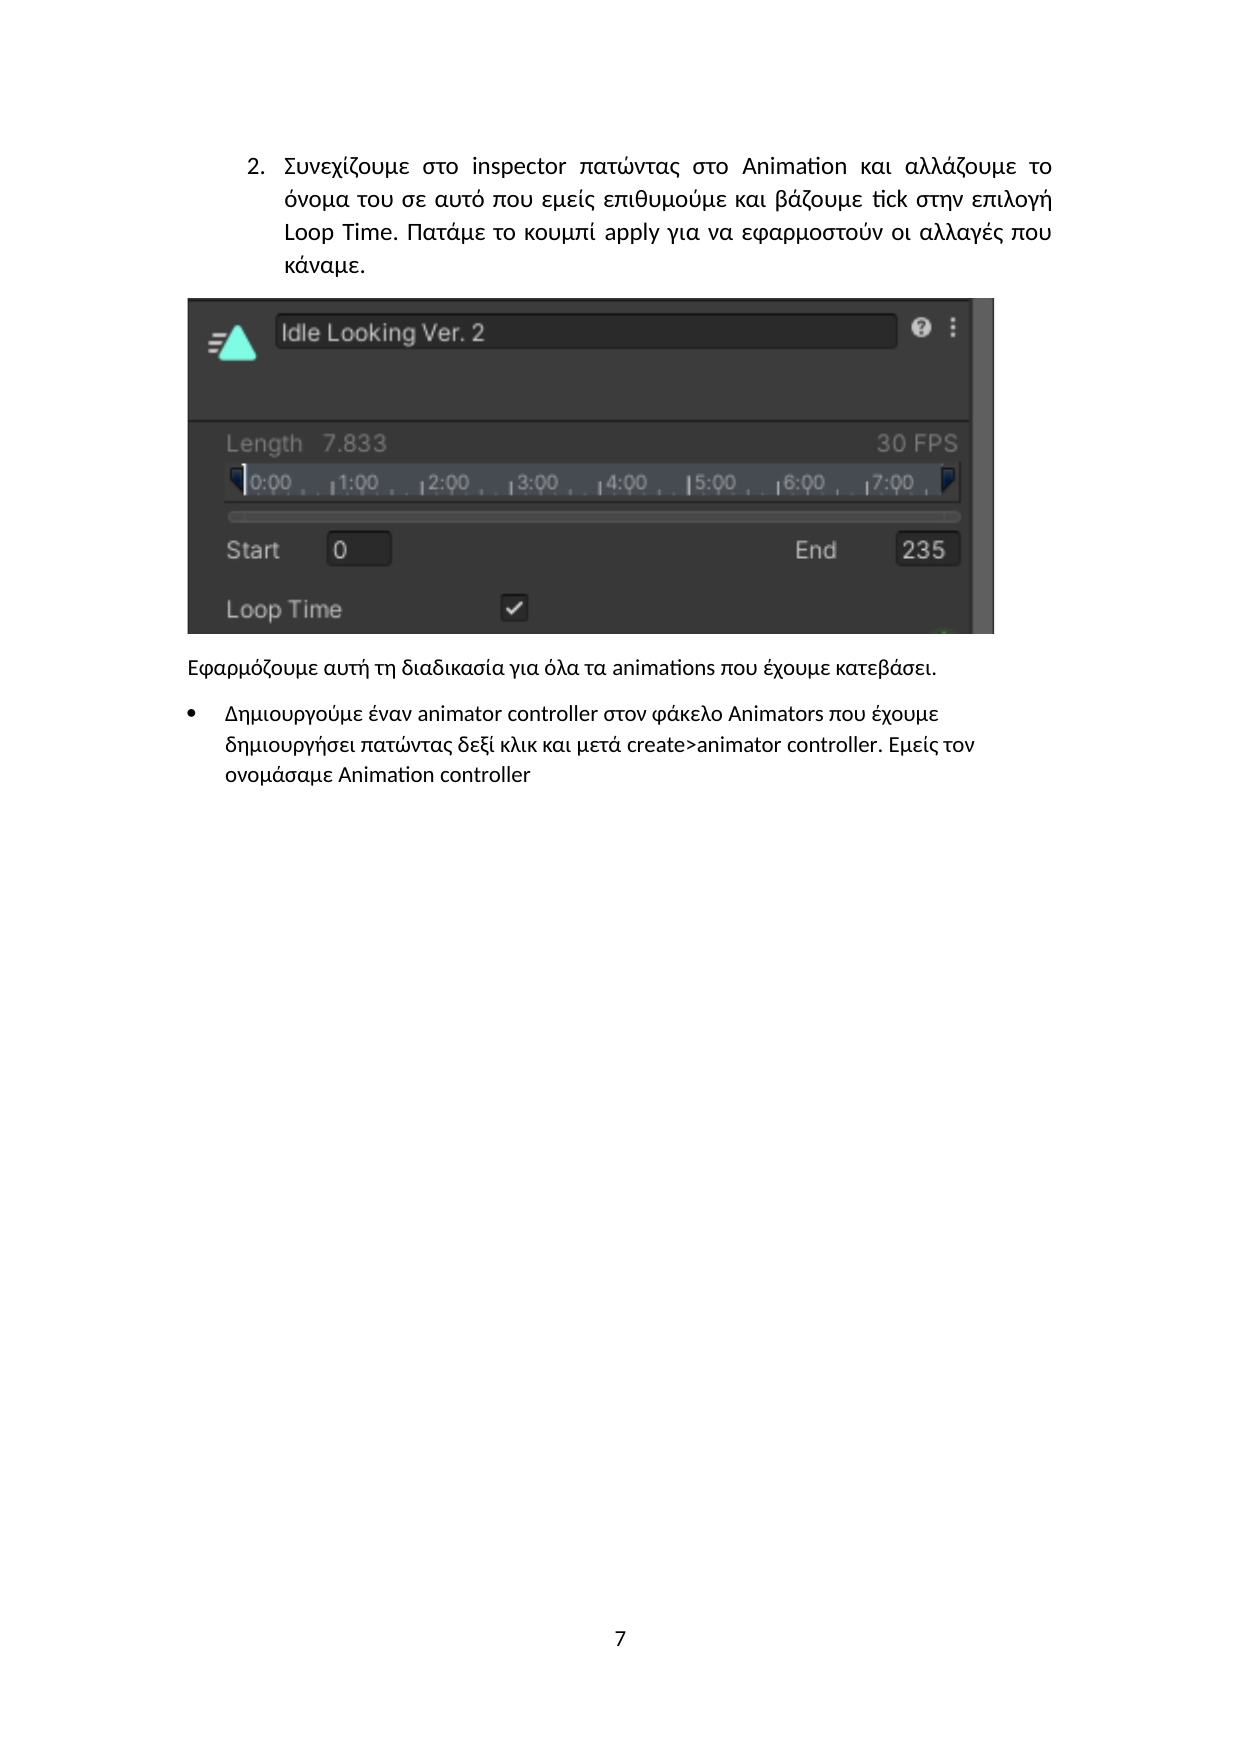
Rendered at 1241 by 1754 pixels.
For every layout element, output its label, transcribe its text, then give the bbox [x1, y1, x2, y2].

picture [187, 298, 995, 634]
text Εφαρμόζουμε αυτή τη διαδικασία για όλα τα animations που έχουμε κατεβάσει. [187, 653, 1053, 681]
list Συνεχίζουμε στο inspector πατώντας στο Animation και αλλάζουμε το όνομα του σε αυτό που εμείς επιθυμούμε και βάζουμε tick στην επιλογή Loop Time. Πατάμε το κουμπί apply για να εφαρμοστούν οι αλλαγές που κάναμε. [247, 150, 1053, 279]
list Δημιουργούμε έναν animator controller στον φάκελο Animators που έχουμε δημιουργήσει πατώντας δεξί κλικ και μετά create>animator controller. Εμείς τον ονομάσαμε Animation controller [187, 699, 1053, 788]
